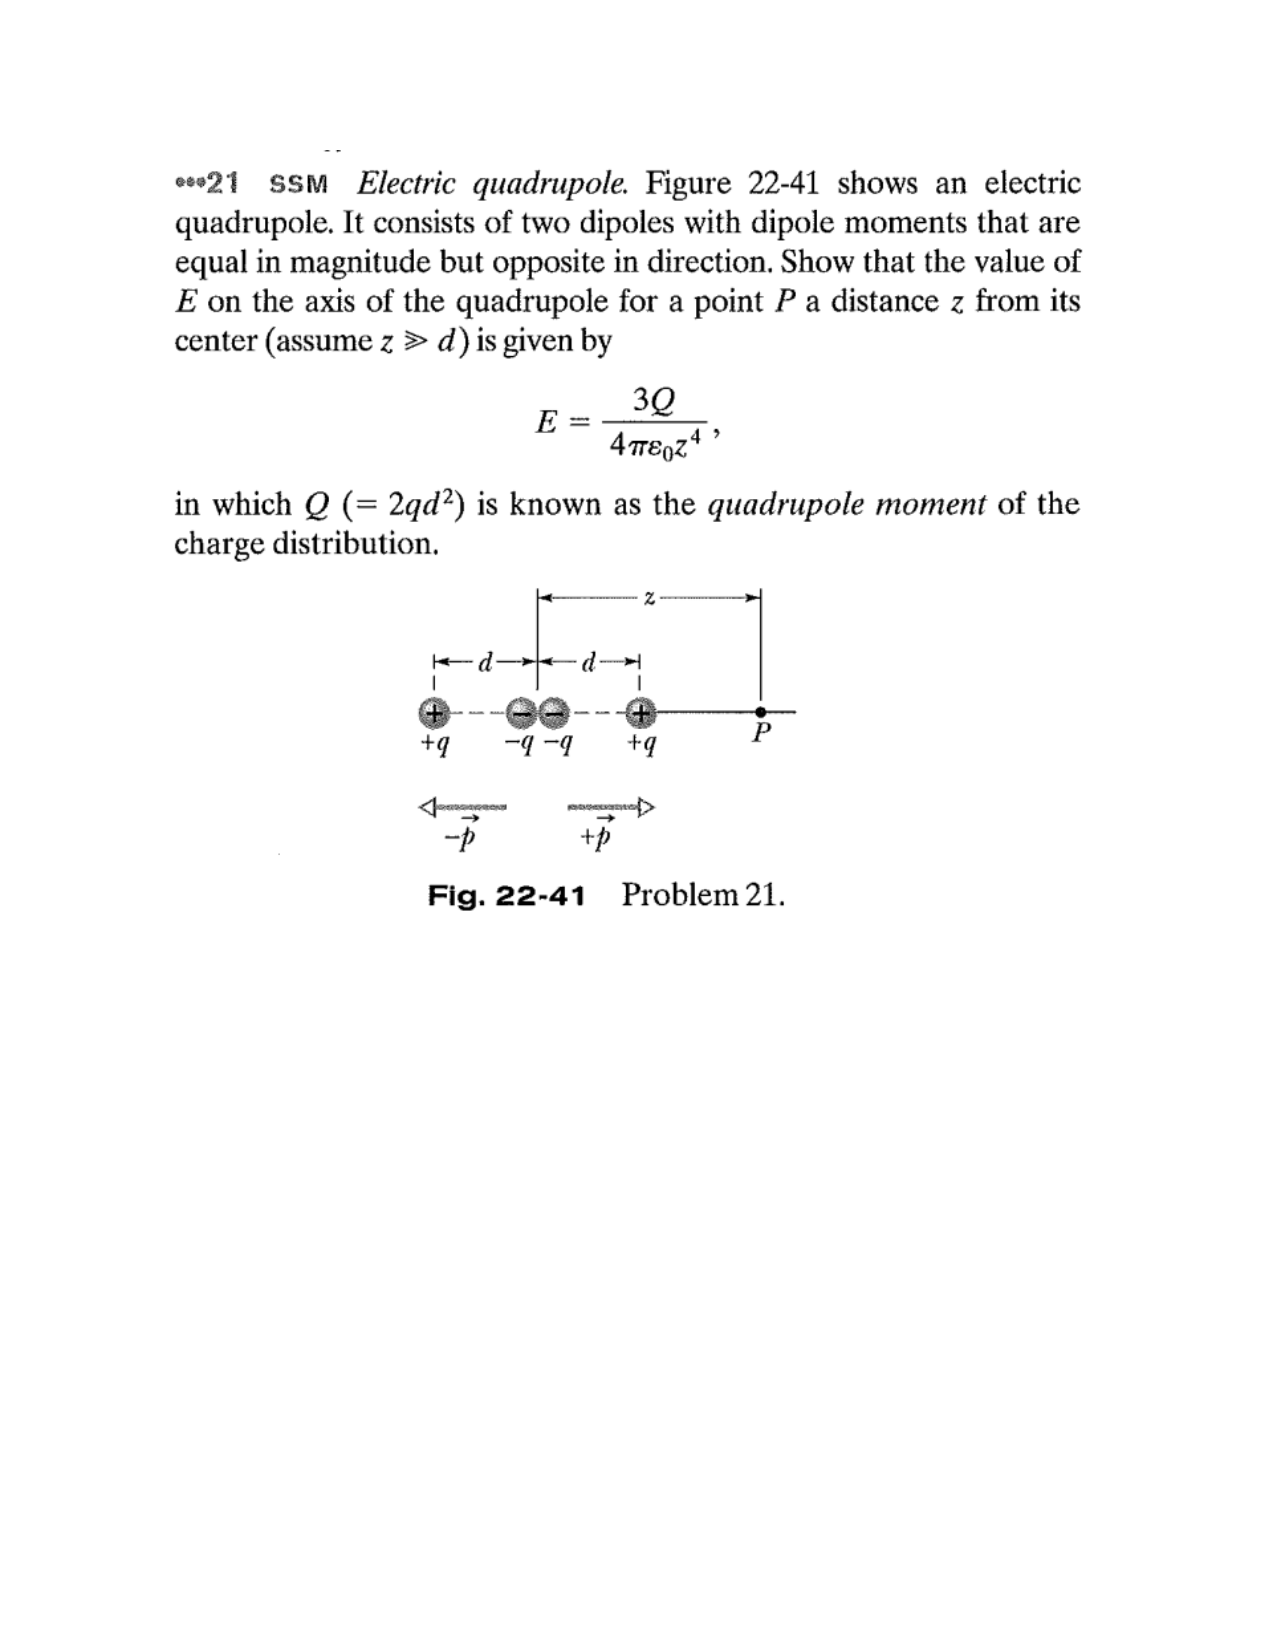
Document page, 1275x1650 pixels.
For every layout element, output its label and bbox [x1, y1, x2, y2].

picture [150, 150, 1125, 936]
